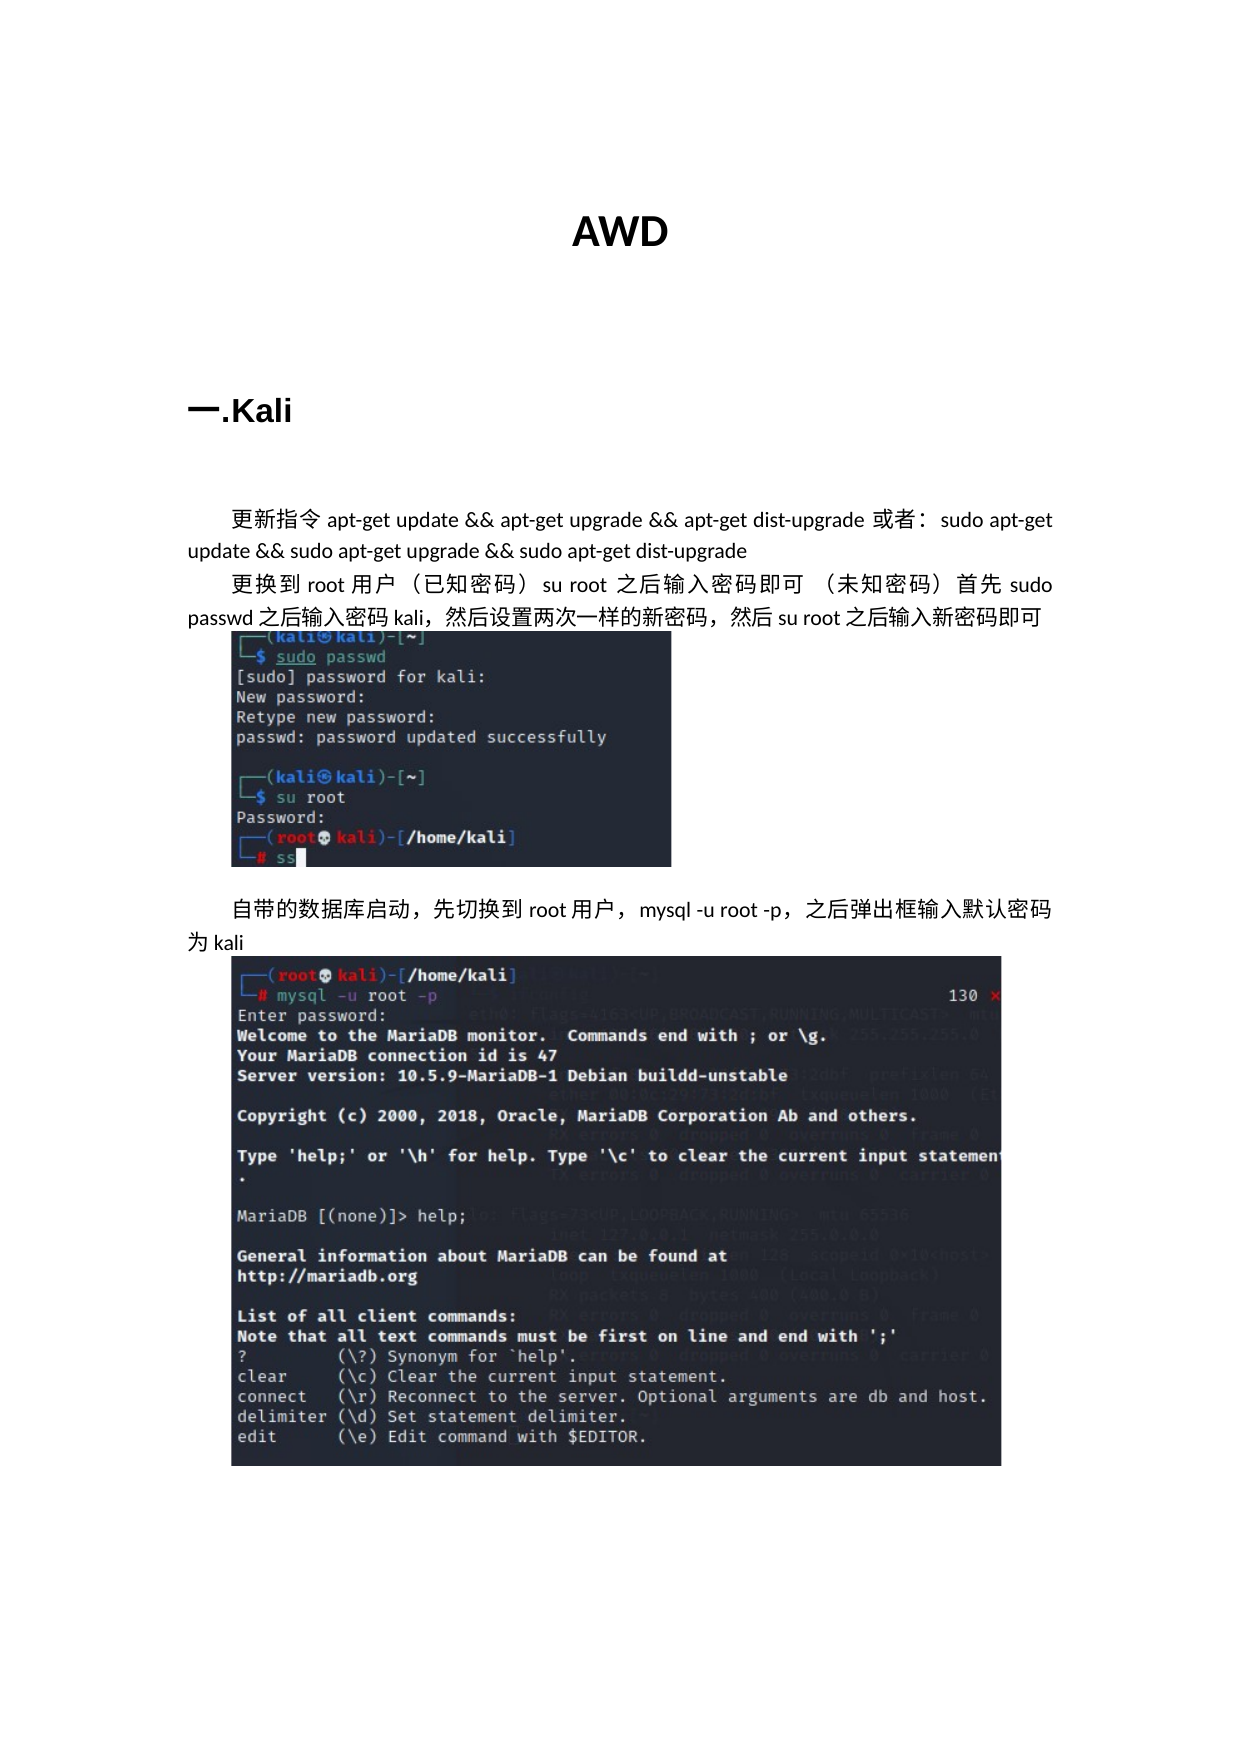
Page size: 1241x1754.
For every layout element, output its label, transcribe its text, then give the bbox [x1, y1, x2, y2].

picture [231, 631, 672, 867]
picture [231, 956, 1002, 1466]
subtitle AWD [187, 197, 1053, 262]
text 自带的数据库启动，先切换到root用户，mysql -u root -p，之后弹出框输入默认密码为kali [187, 892, 1053, 957]
text 更换到root用户（已知密码）su root 之后输入密码即可 （未知密码）首先sudo passwd之后输入密码kali，然后设置两次一样的新密码，然后su root之后输入新密码即可 [187, 567, 1053, 632]
subtitle Kali [187, 375, 1053, 440]
text 更新指令apt-get update && apt-get upgrade && apt-get dist-upgrade 或者：sudo apt-get update && sudo apt-get upgrade && sudo apt-get dist-upgrade [187, 502, 1053, 567]
